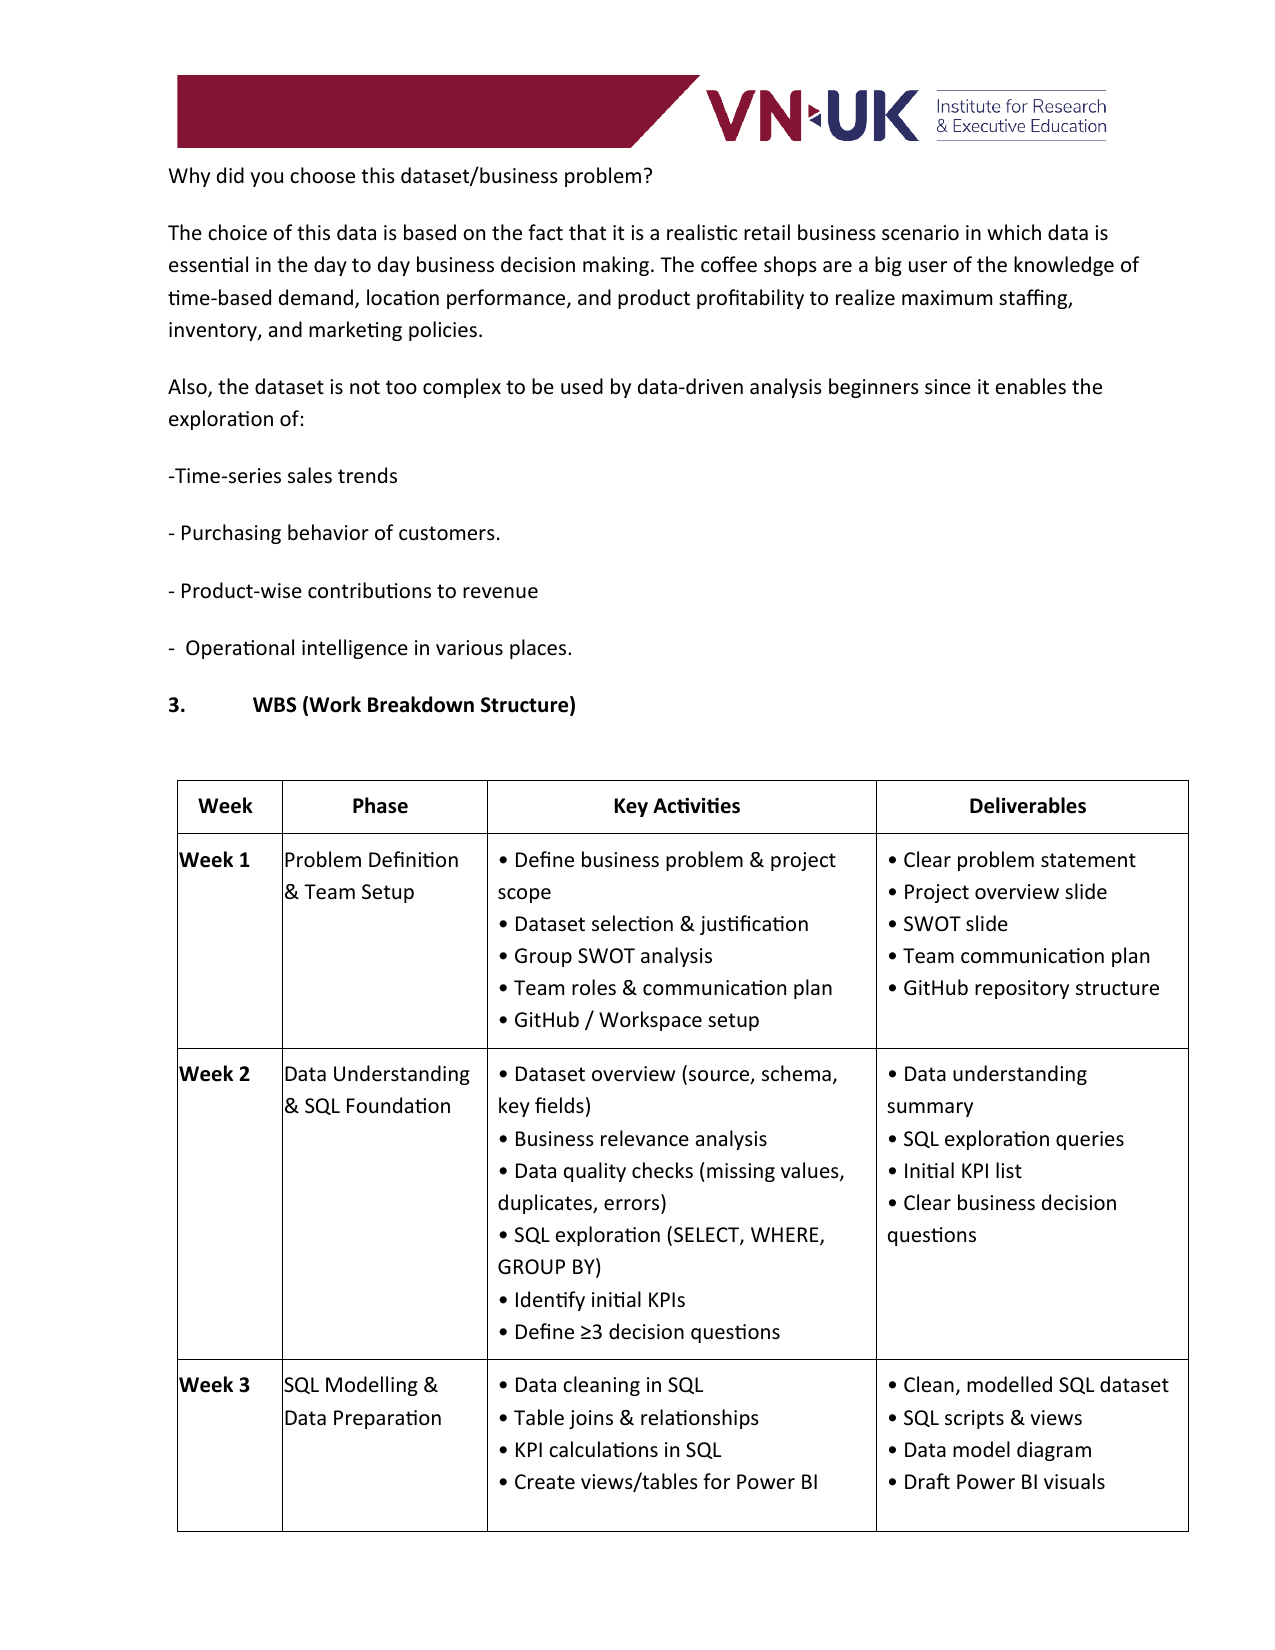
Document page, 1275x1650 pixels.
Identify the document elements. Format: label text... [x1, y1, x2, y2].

table_cell • Define business problem & project scope • Dataset selection & justification • Group SWOT analysis • Team roles & communication plan • GitHub / Workspace setup [488, 834, 876, 1048]
table_header Week [178, 781, 282, 833]
table_cell Week 3 [178, 1360, 282, 1531]
table_cell • Clear problem statement • Project overview slide • SWOT slide • Team communication plan • GitHub repository structure [877, 834, 1188, 1048]
table_cell • Clean, modelled SQL dataset • SQL scripts & views • Data model diagram • Draft Power BI visuals [877, 1360, 1188, 1531]
text - Purchasing behavior of customers. [168, 518, 1157, 547]
subtitle WBS (Work Breakdown Structure) [168, 690, 1157, 718]
text Why did you choose this dataset/business problem? [168, 161, 1157, 189]
table_cell Week 2 [178, 1049, 282, 1359]
picture [177, 75, 1117, 148]
table_header Phase [283, 781, 487, 833]
text -Time-series sales trends [168, 461, 1157, 489]
text - Operational intelligence in various places. [168, 633, 1157, 661]
text The choice of this data is based on the fact that it is a realistic retail business scenario in which data is essential in the day to day business decision making. The coffee shops are a big user of the knowledge of time-based demand, location performance, and product profitability to realize maximum staffing, inventory, and marketing policies. [168, 218, 1157, 343]
text Also, the dataset is not too complex to be used by data-driven analysis beginners since it enables the exploration of: [168, 372, 1157, 432]
table_header Key Activities [488, 781, 876, 833]
table_header Deliverables [877, 781, 1188, 833]
table_cell Week 1 [178, 834, 282, 1048]
table_cell SQL Modelling & Data Preparation [283, 1360, 487, 1531]
table_cell • Dataset overview (source, schema, key fields) • Business relevance analysis • Data quality checks (missing values, duplicates, errors) • SQL exploration (SELECT, WHERE, GROUP BY) • Identify initial KPIs • Define ≥3 decision questions [488, 1049, 876, 1359]
text - Product-wise contributions to revenue [168, 576, 1157, 604]
table_cell Problem Definition & Team Setup [283, 834, 487, 1048]
table_cell Data Understanding & SQL Foundation [283, 1049, 487, 1359]
table_cell • Data understanding summary • SQL exploration queries • Initial KPI list • Clear business decision questions [877, 1049, 1188, 1359]
